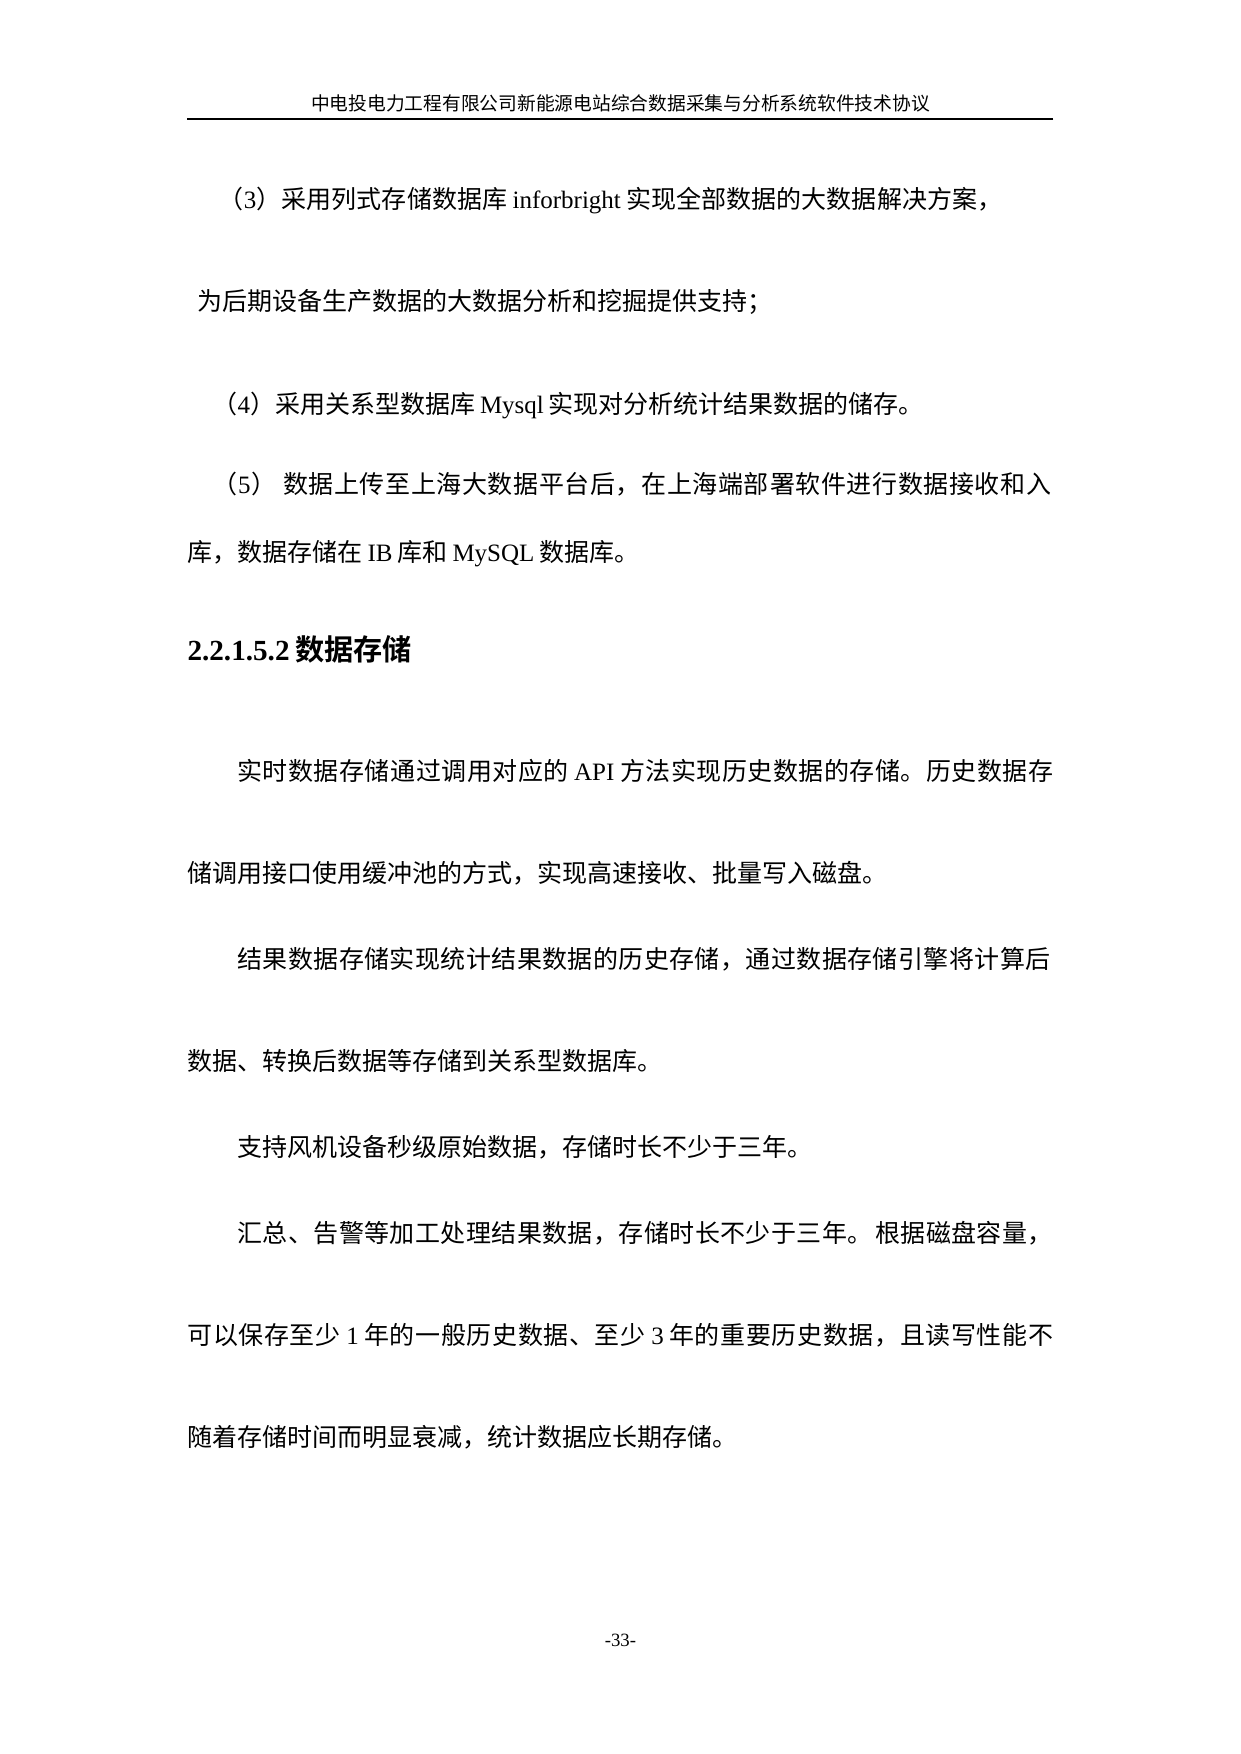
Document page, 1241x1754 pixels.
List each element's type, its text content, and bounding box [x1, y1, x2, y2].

text （5） 数据上传至上海大数据平台后，在上海端部署软件进行数据接收和入库，数据存储在IB库和MySQL数据库。 [187, 449, 1053, 585]
text 支持风机设备秒级原始数据，存储时长不少于三年。 [187, 1112, 1053, 1180]
text 实时数据存储通过调用对应的API方法实现历史数据的存储。历史数据存储调用接口使用缓冲池的方式，实现高速接收、批量写入磁盘。 [187, 736, 1053, 906]
text 结果数据存储实现统计结果数据的历史存储，通过数据存储引擎将计算后数据、转换后数据等存储到关系型数据库。 [187, 924, 1053, 1094]
text （4）采用关系型数据库Mysql实现对分析统计结果数据的储存。 [187, 369, 1053, 437]
text （3）采用列式存储数据库inforbright实现全部数据的大数据解决方案，为后期设备生产数据的大数据分析和挖掘提供支持； [198, 164, 1003, 334]
text 汇总、告警等加工处理结果数据，存储时长不少于三年。根据磁盘容量，可以保存至少1年的一般历史数据、至少3年的重要历史数据，且读写性能不随着存储时间而明显衰减，统计数据应长期存储。 [187, 1198, 1053, 1469]
subtitle 2.2.1.5.2数据存储 [187, 614, 1053, 682]
